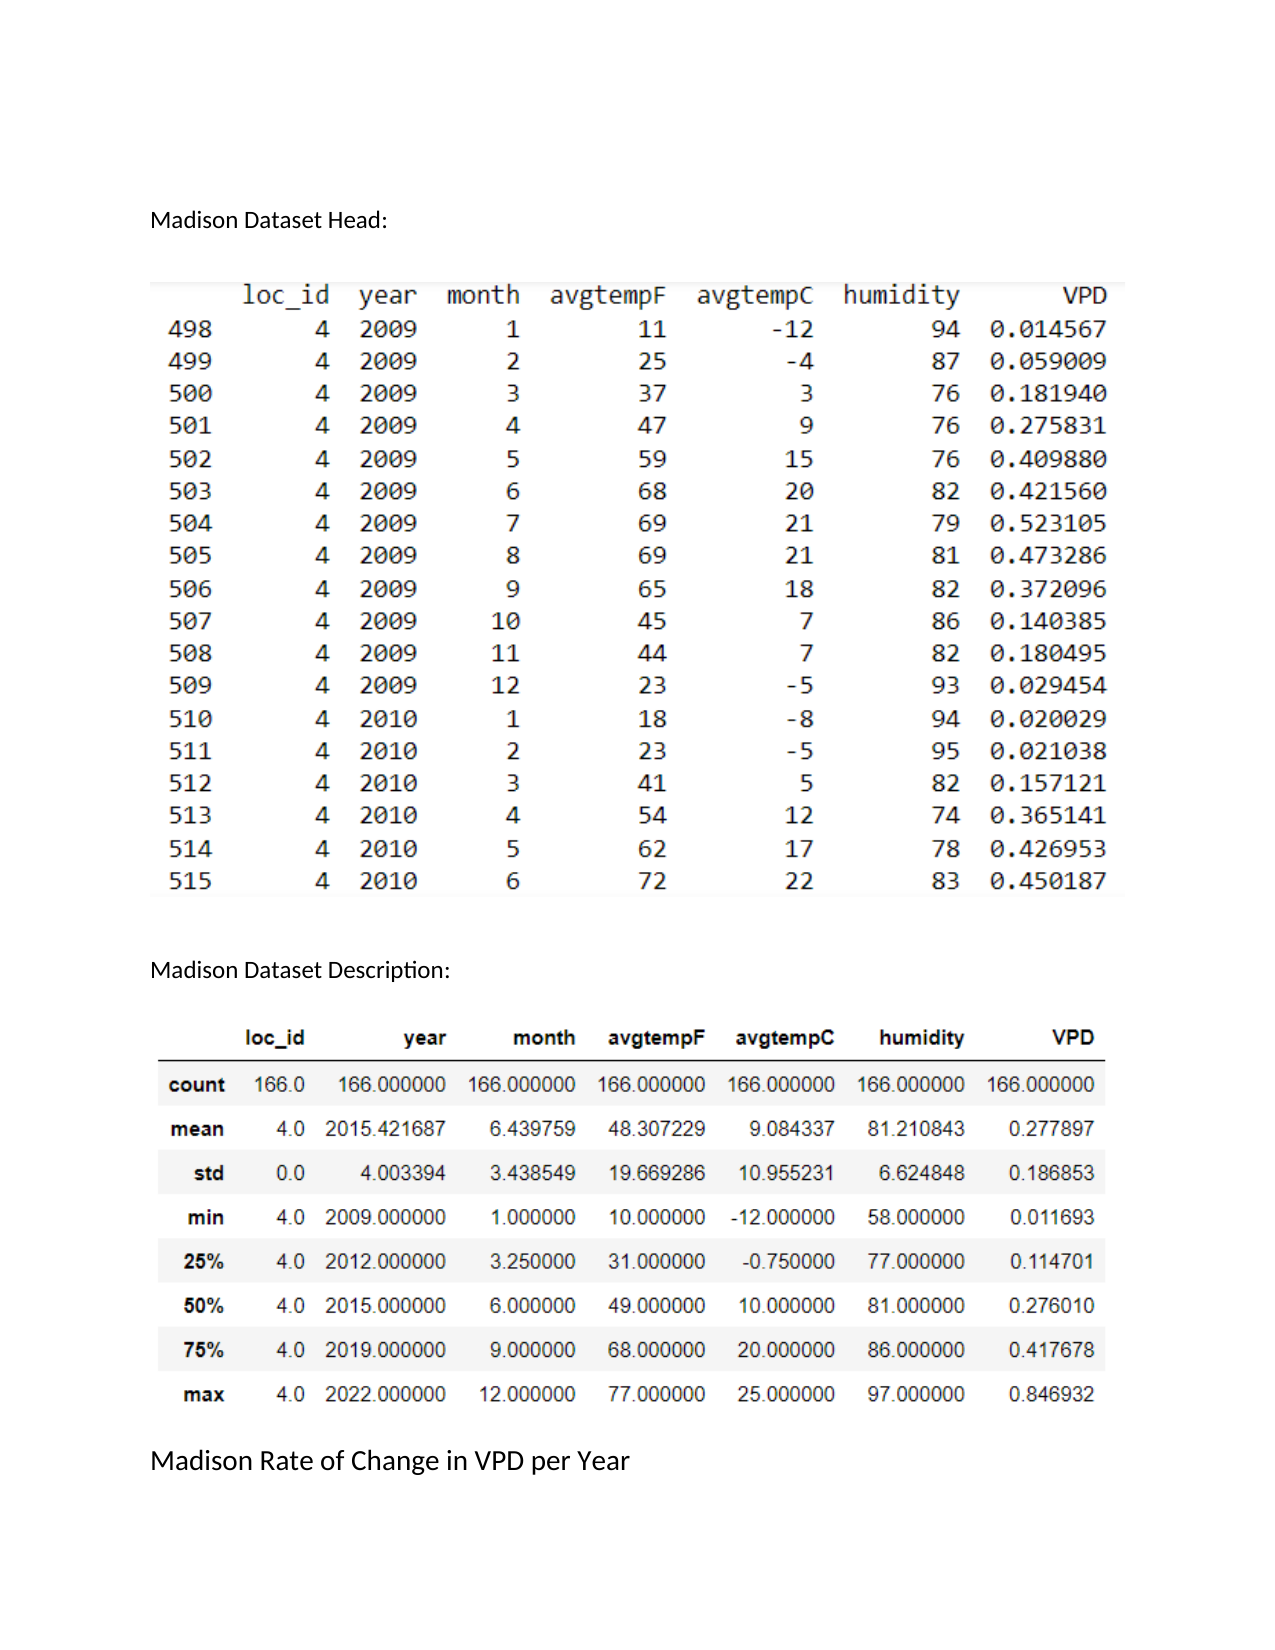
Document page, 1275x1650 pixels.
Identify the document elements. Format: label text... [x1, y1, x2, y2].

text Madison Rate of Change in VPD per Year [150, 1442, 1125, 1478]
picture [150, 1002, 1125, 1414]
picture [150, 282, 1125, 897]
text Madison Dataset Head: [150, 204, 1125, 235]
text Madison Dataset Description: [150, 954, 1125, 984]
